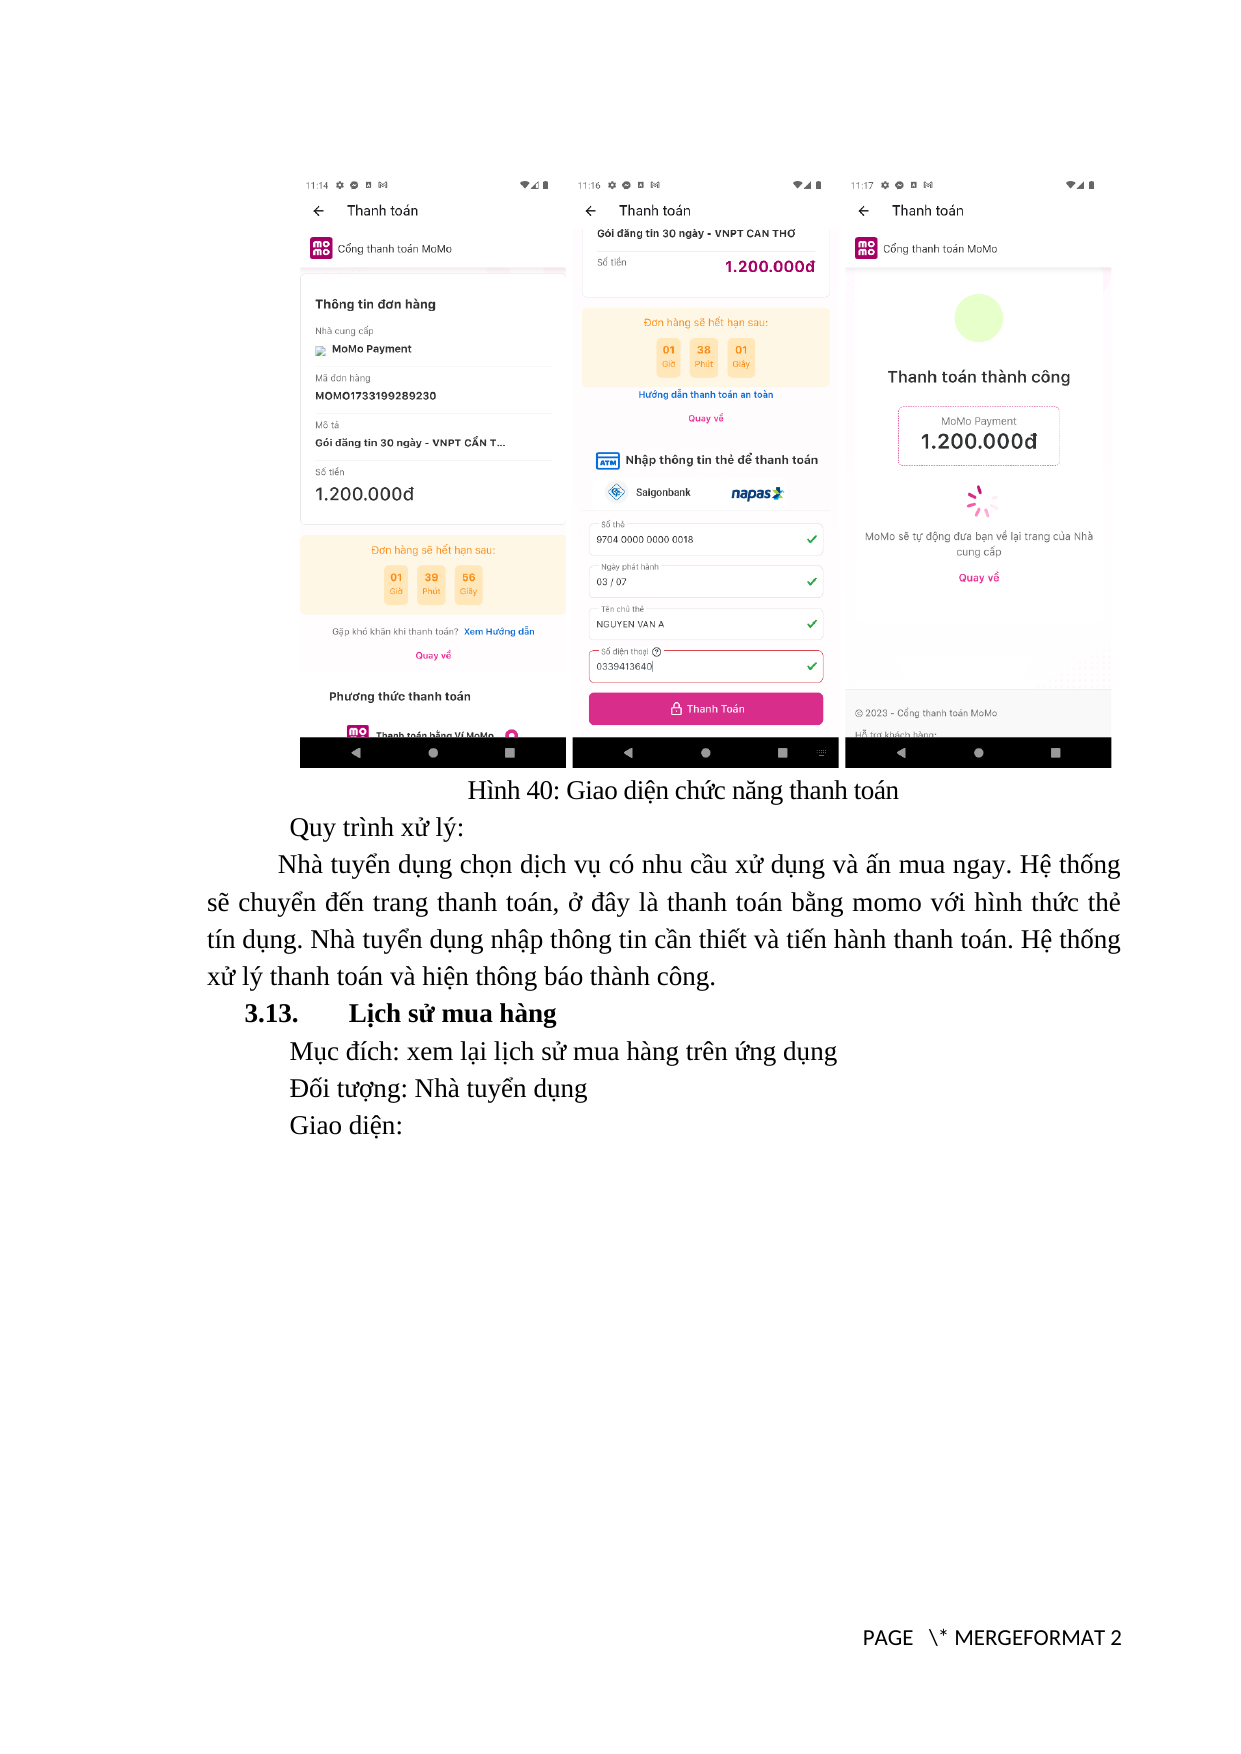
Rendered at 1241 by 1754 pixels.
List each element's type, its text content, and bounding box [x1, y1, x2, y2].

text Quy trình xử lý: [289, 811, 1122, 842]
list Đối tượng: Nhà tuyển dụng Giao diện: [289, 1072, 1122, 1141]
text Nhà tuyển dụng chọn dịch vụ có nhu cầu xử dụng và ấn mua ngay. Hệ thống sẽ chuyển đến trang thanh toán, ở đây là thanh toán bằng momo với hình thức thẻ tín dụng. Nhà tuyển dụng nhập thông tin cần thiết và tiến hành thanh toán. Hệ thống xử lý thanh toán và hiện thông báo thành công. [207, 848, 1122, 991]
list Lịch sử mua hàng [244, 998, 1122, 1029]
picture [572, 177, 839, 768]
picture [300, 177, 566, 768]
text Hình 40: Giao diện chức năng thanh toán [244, 774, 1122, 805]
list Mục đích: xem lại lịch sử mua hàng trên ứng dụng [289, 1035, 1122, 1066]
picture [845, 177, 1112, 768]
